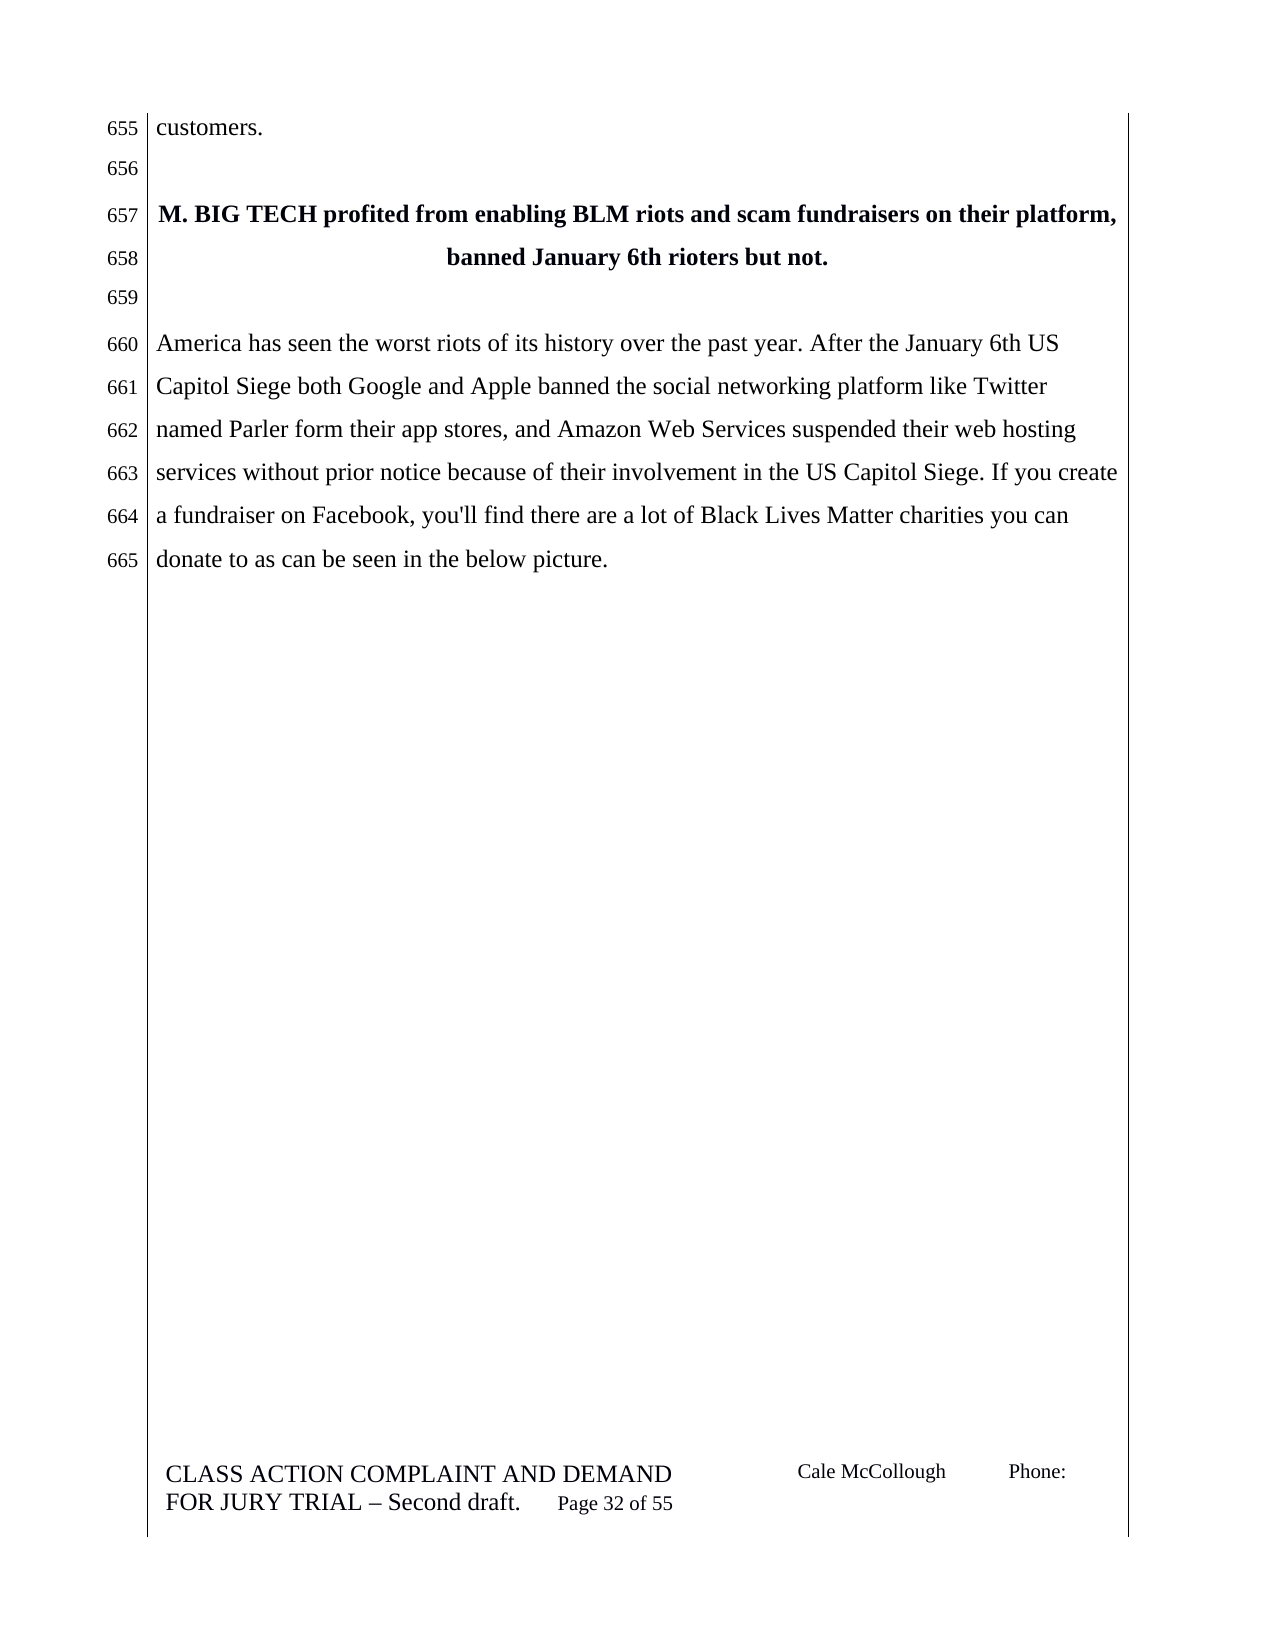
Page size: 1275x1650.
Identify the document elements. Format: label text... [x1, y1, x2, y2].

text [156, 112, 1119, 141]
subtitle M. BIG TECH profited from enabling BLM riots and scam fundraisers on their platform, banned January 6th rioters but not. [156, 199, 1119, 271]
text America has seen the worst riots of its history over the past year. After the January 6th US Capitol Siege both Google and Apple banned the social networking platform like Twitter named Parler form their app stores, and Amazon Web Services suspended their web hosting services without prior notice because of their involvement in the US Capitol Siege. If you create a fundraiser on Facebook, you'll find there are a lot of Black Lives Matter charities you can donate to as can be seen in the below picture. [156, 328, 1119, 572]
